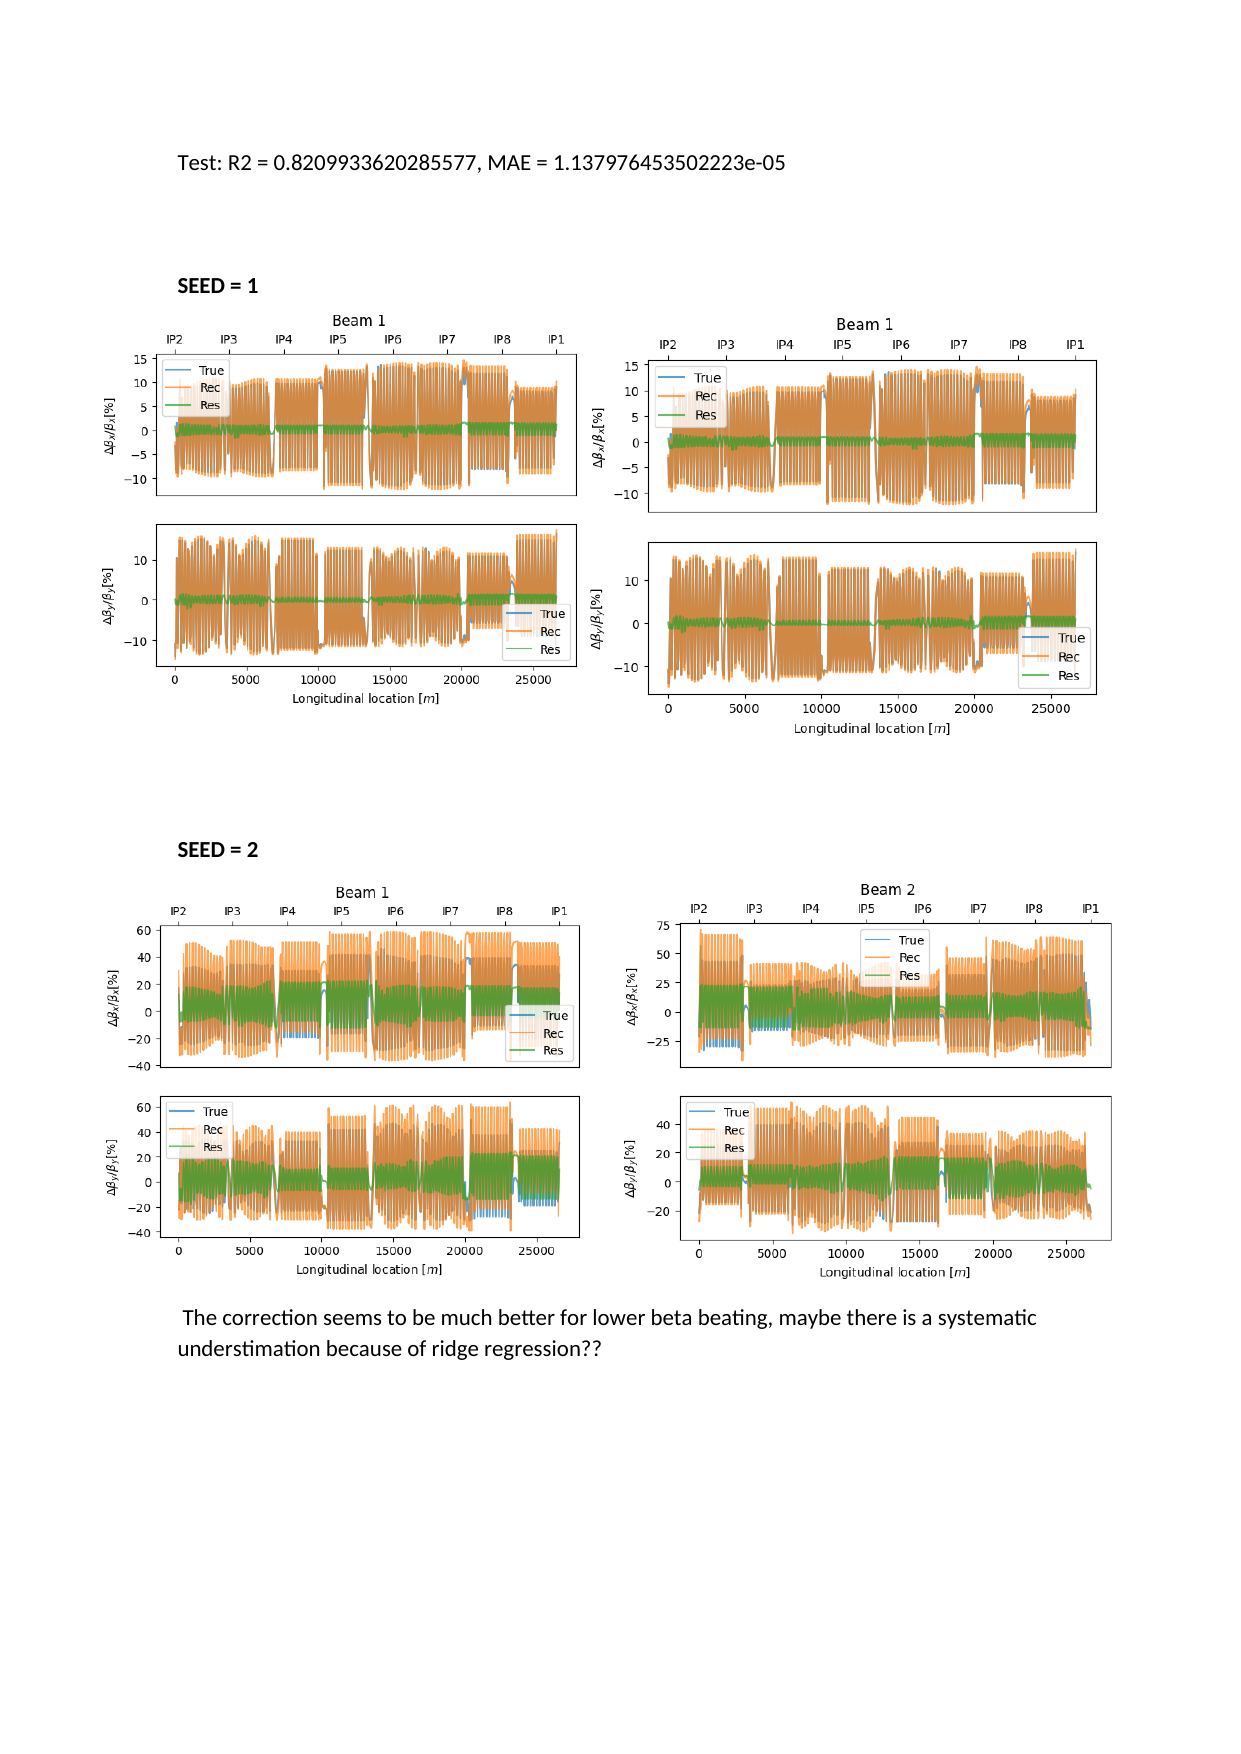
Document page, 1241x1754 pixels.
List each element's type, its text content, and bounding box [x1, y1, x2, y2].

text SEED = 1 [177, 241, 1063, 299]
text Test: R2 = 0.8209933620285577, MAE = 1.137976453502223e-05 [177, 148, 1063, 176]
picture [97, 877, 586, 1285]
picture [93, 305, 1104, 745]
picture [615, 874, 1118, 1288]
text SEED = 2 [177, 835, 1063, 863]
text The correction seems to be much better for lower beta beating, maybe there is a systematic understimation because of ridge regression?? [177, 1303, 1063, 1362]
